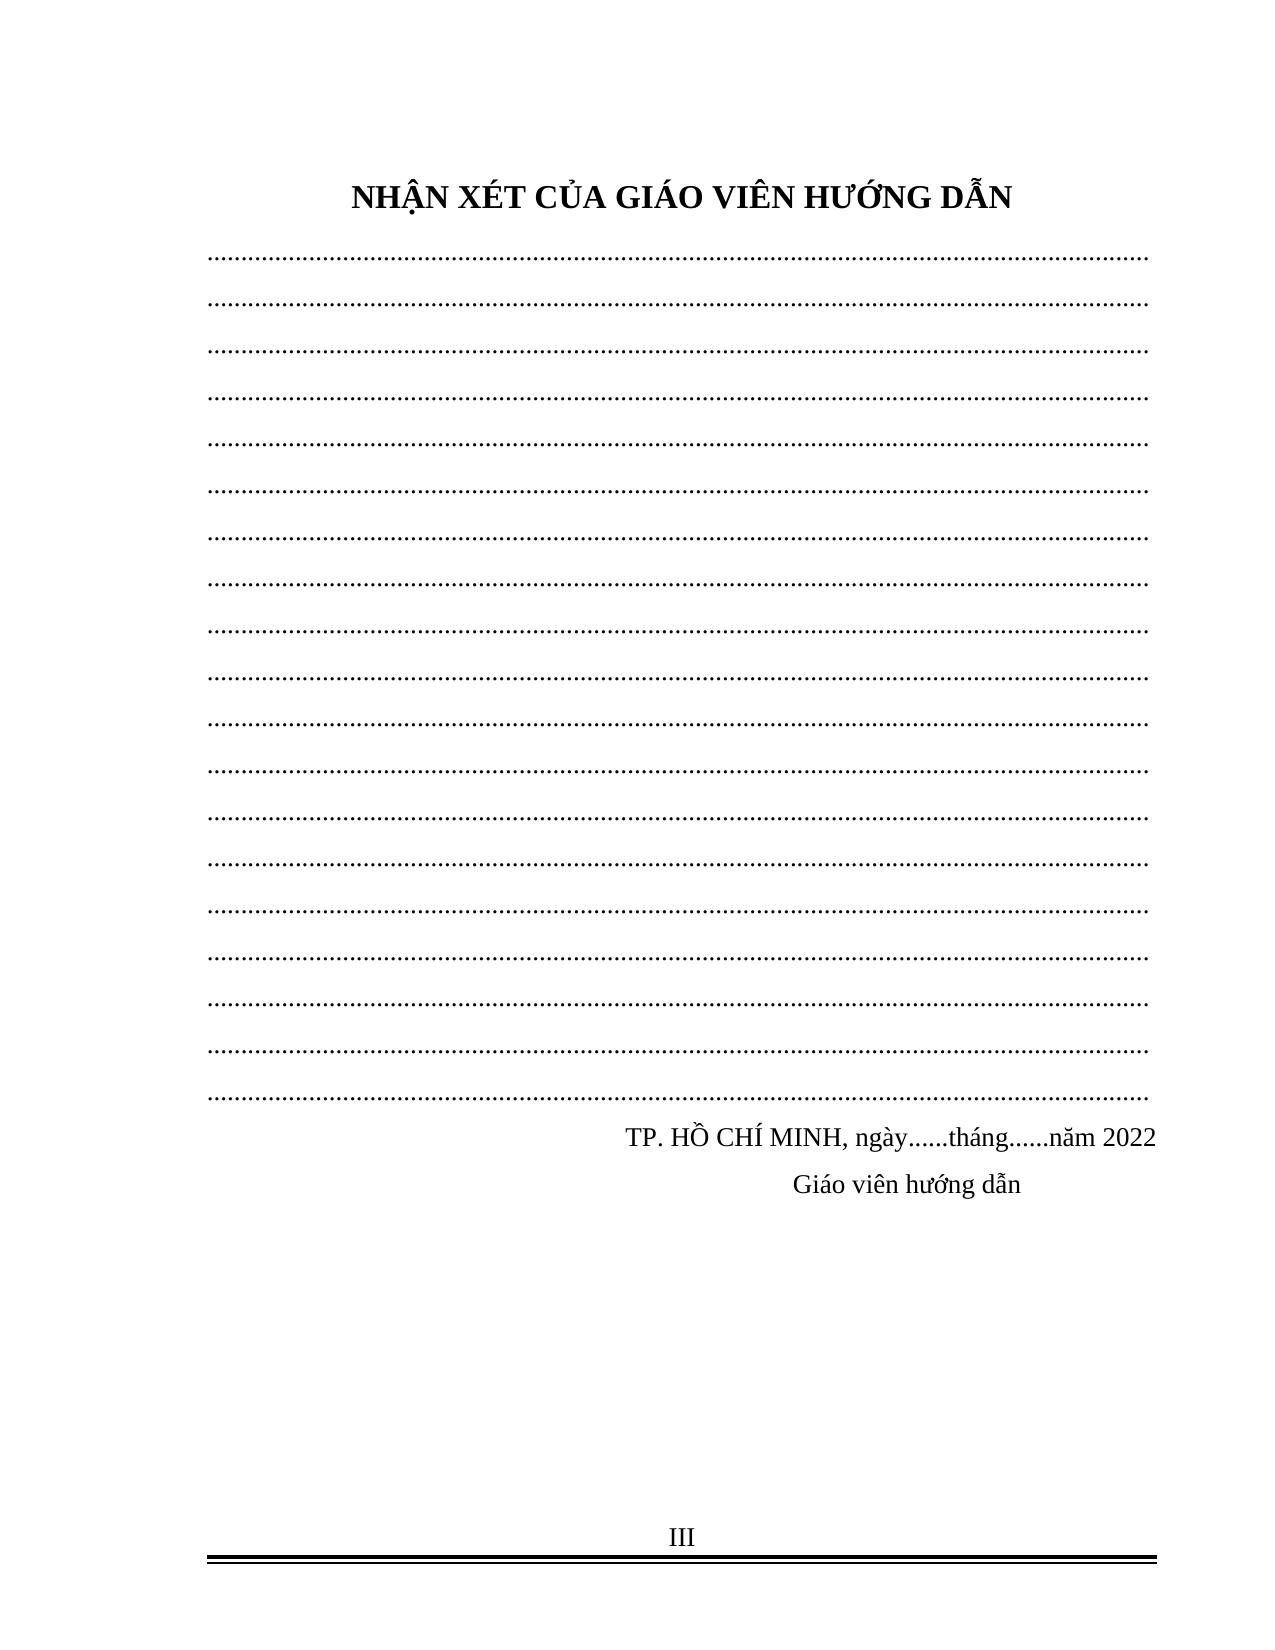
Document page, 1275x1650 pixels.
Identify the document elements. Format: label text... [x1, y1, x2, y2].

text TP. HỒ CHÍ MINH, ngày......tháng......năm 2022 [207, 1121, 1157, 1152]
text Giáo viên hướng dẫn [582, 1168, 1157, 1199]
text NHẬN XÉT CỦA GIÁO VIÊN HƯỚNG DẪN [207, 177, 1157, 216]
